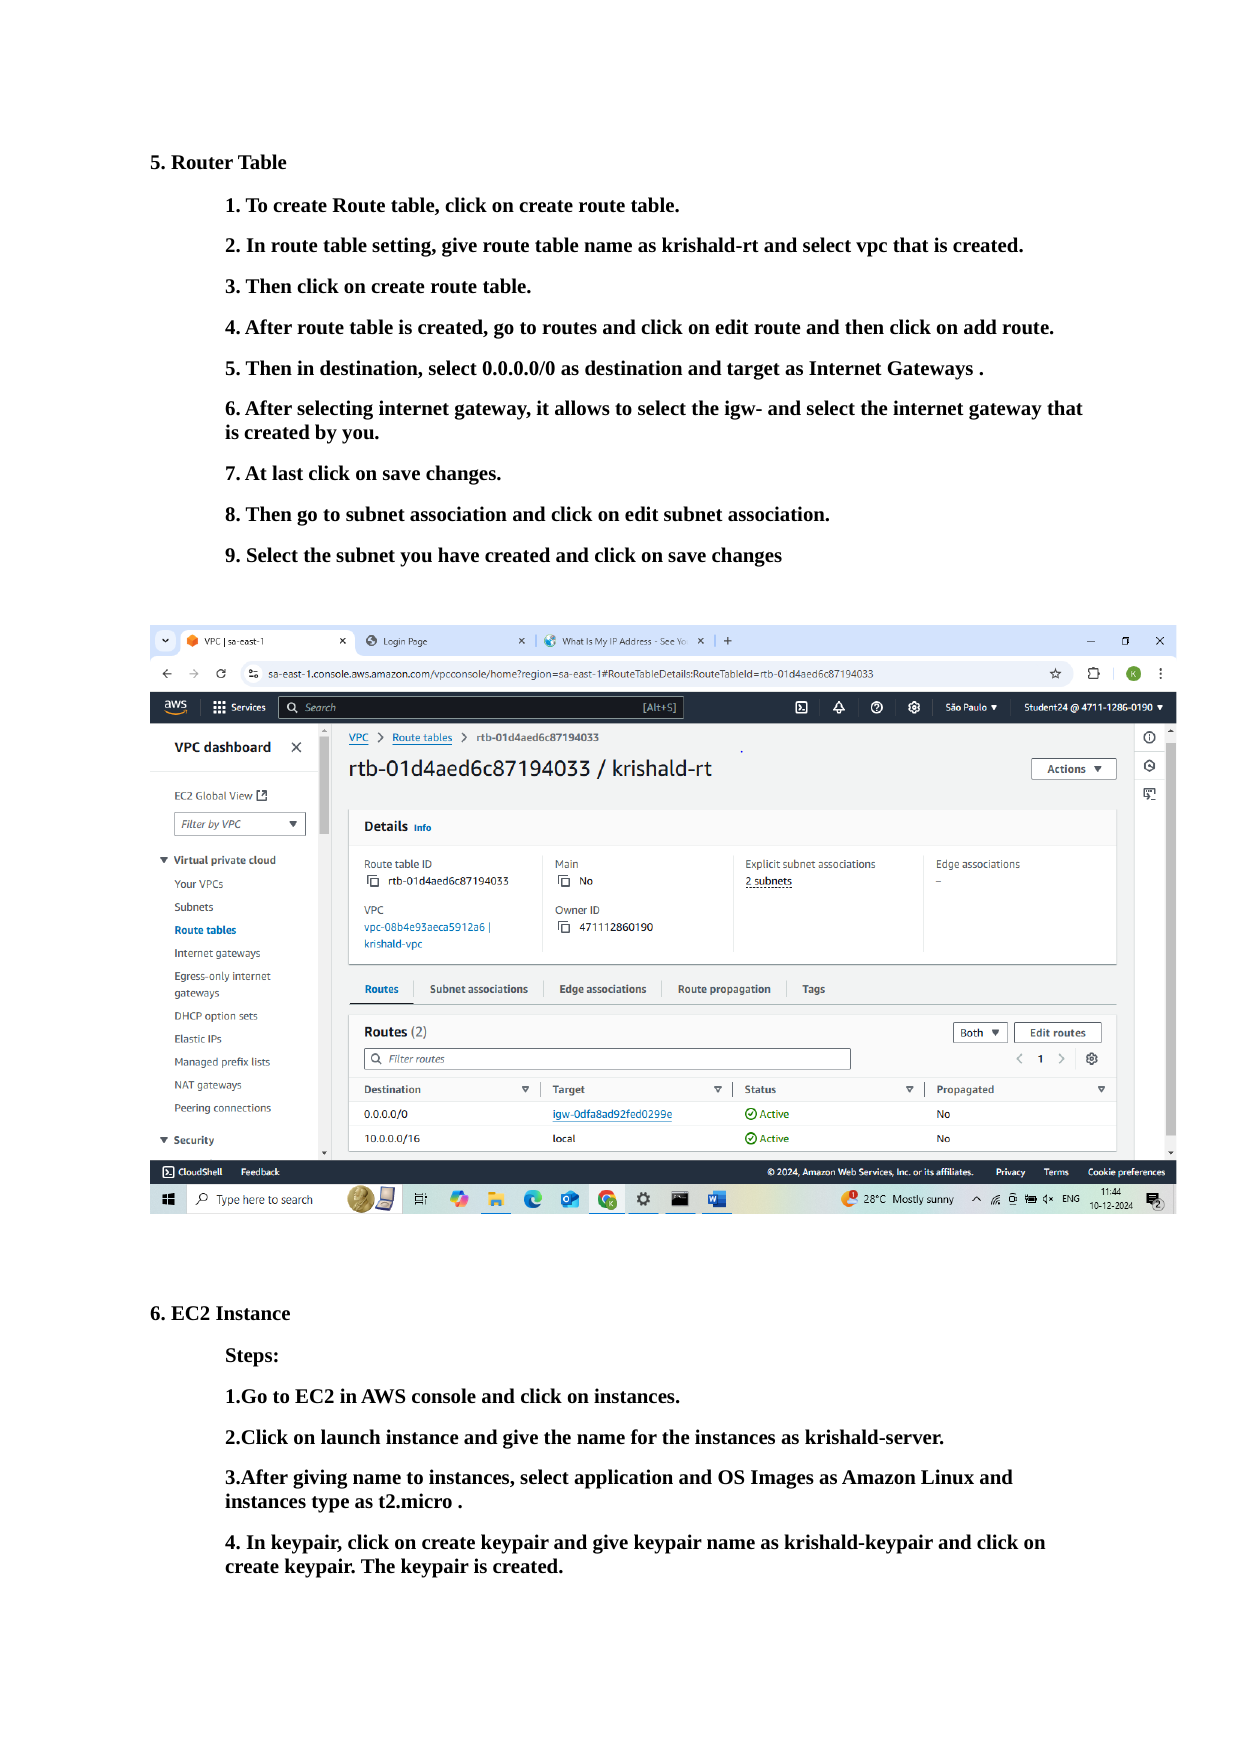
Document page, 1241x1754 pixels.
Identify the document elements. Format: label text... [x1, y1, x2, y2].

text 1. To create Route table, click on create route table. [225, 193, 1090, 217]
text 2.Click on launch instance and give the name for the instances as krishald-server. [225, 1424, 1090, 1449]
text 5. Router Table [150, 150, 1090, 174]
text 7. At last click on save changes. [225, 461, 1090, 485]
text 9. Select the subnet you have created and click on save changes [225, 542, 1090, 567]
picture [150, 625, 1177, 1214]
text 5. Then in destination, select 0.0.0.0/0 as destination and target as Internet Gateways . [225, 356, 1090, 379]
text 4. In keypair, click on create keypair and give keypair name as krishald-keypair and click on create keypair. The keypair is created. [225, 1530, 1090, 1578]
text 3. Then click on create route table. [225, 274, 1090, 298]
text 6. EC2 Instance [150, 1301, 1090, 1324]
text Steps: [150, 1343, 1090, 1367]
text 3.After giving name to instances, select application and OS Images as Amazon Linux and instances type as t2.micro . [225, 1465, 1090, 1513]
text 2. In route table setting, give route table name as krishald-rt and select vpc that is created. [225, 233, 1090, 257]
text 8. Then go to subnet association and click on edit subnet association. [225, 502, 1090, 526]
text 6. After selecting internet gateway, it allows to select the igw- and select the internet gateway that is created by you. [225, 396, 1090, 444]
text 1.Go to EC2 in AWS console and click on instances. [225, 1384, 1090, 1408]
text 4. After route table is created, go to routes and click on edit route and then click on add route. [225, 315, 1090, 339]
